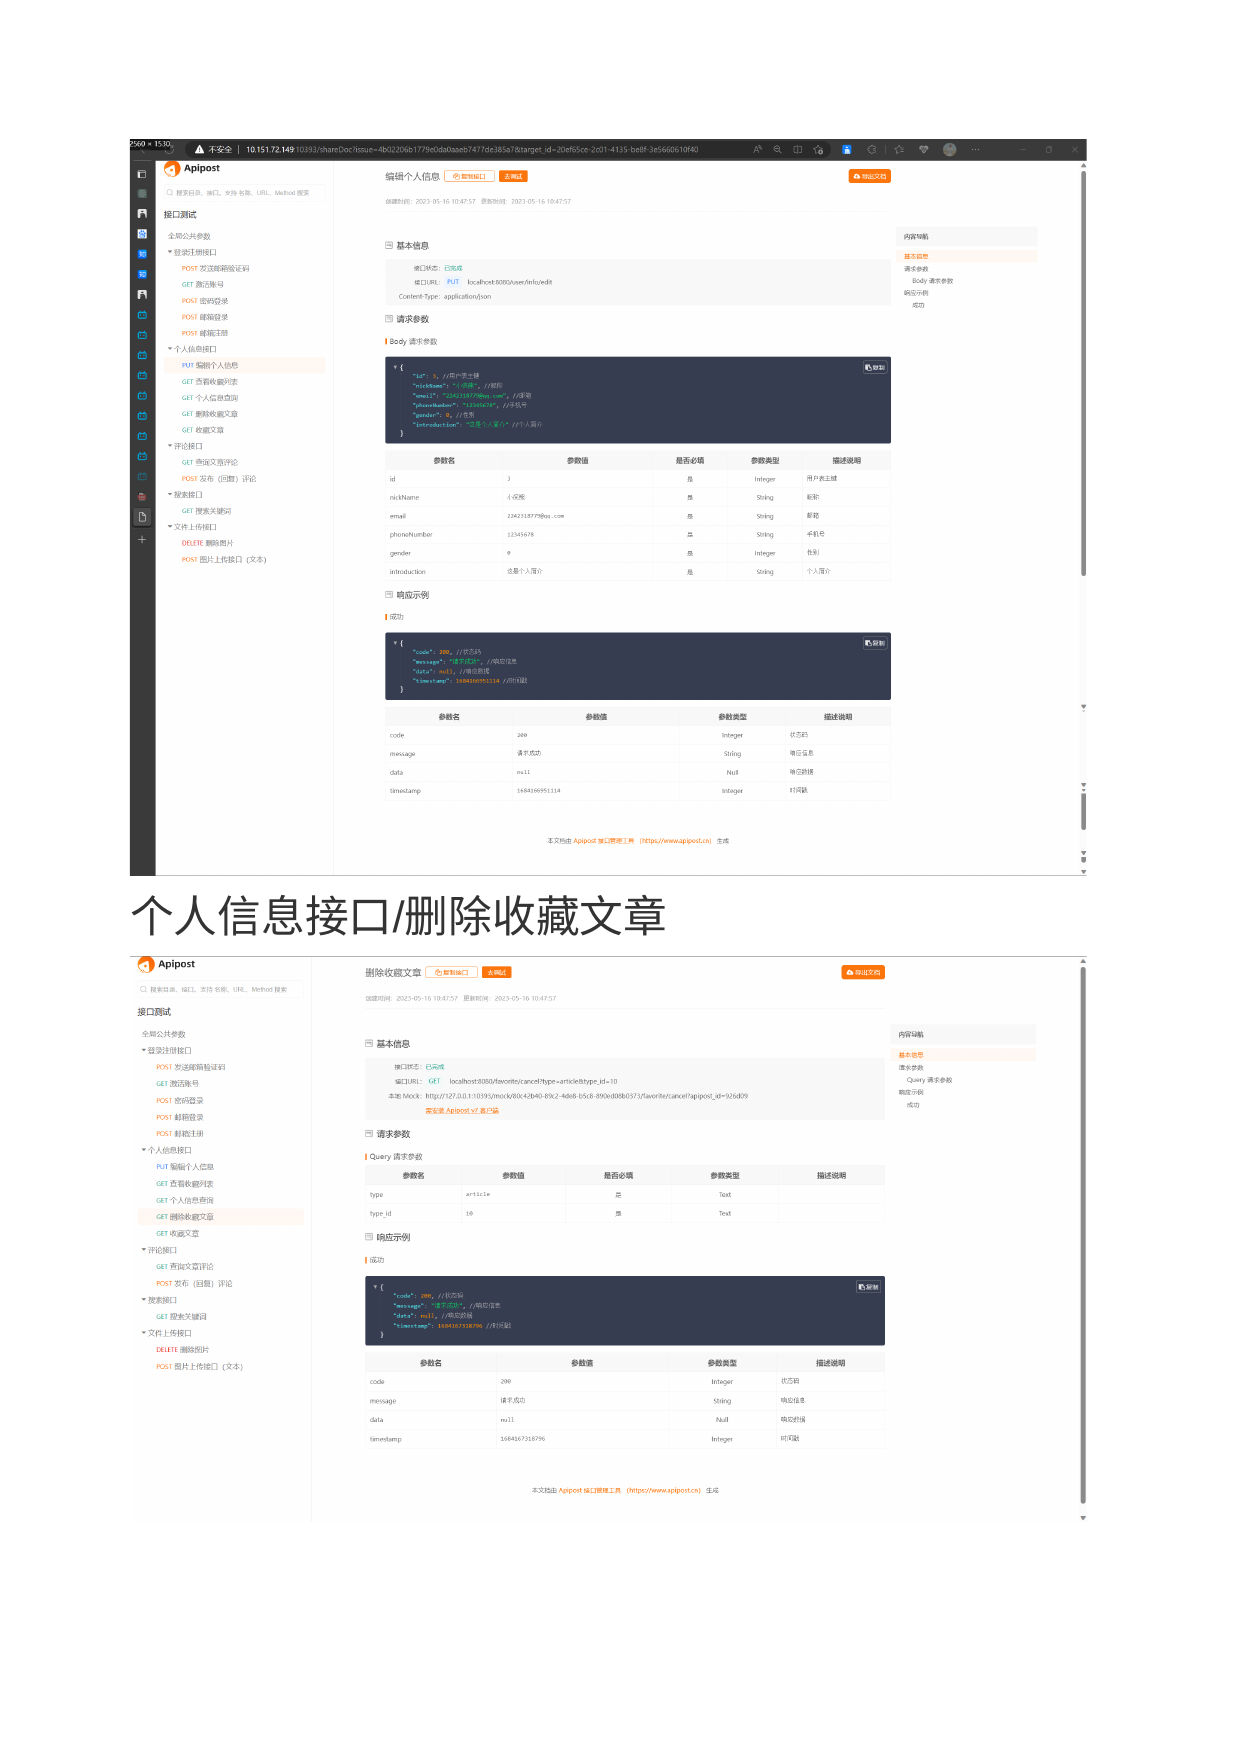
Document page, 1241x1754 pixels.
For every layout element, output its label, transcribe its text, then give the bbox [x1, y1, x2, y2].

picture [129, 139, 1087, 876]
text 个人信息接口/删除收藏文章 [130, 881, 1087, 946]
picture [129, 956, 1087, 1522]
